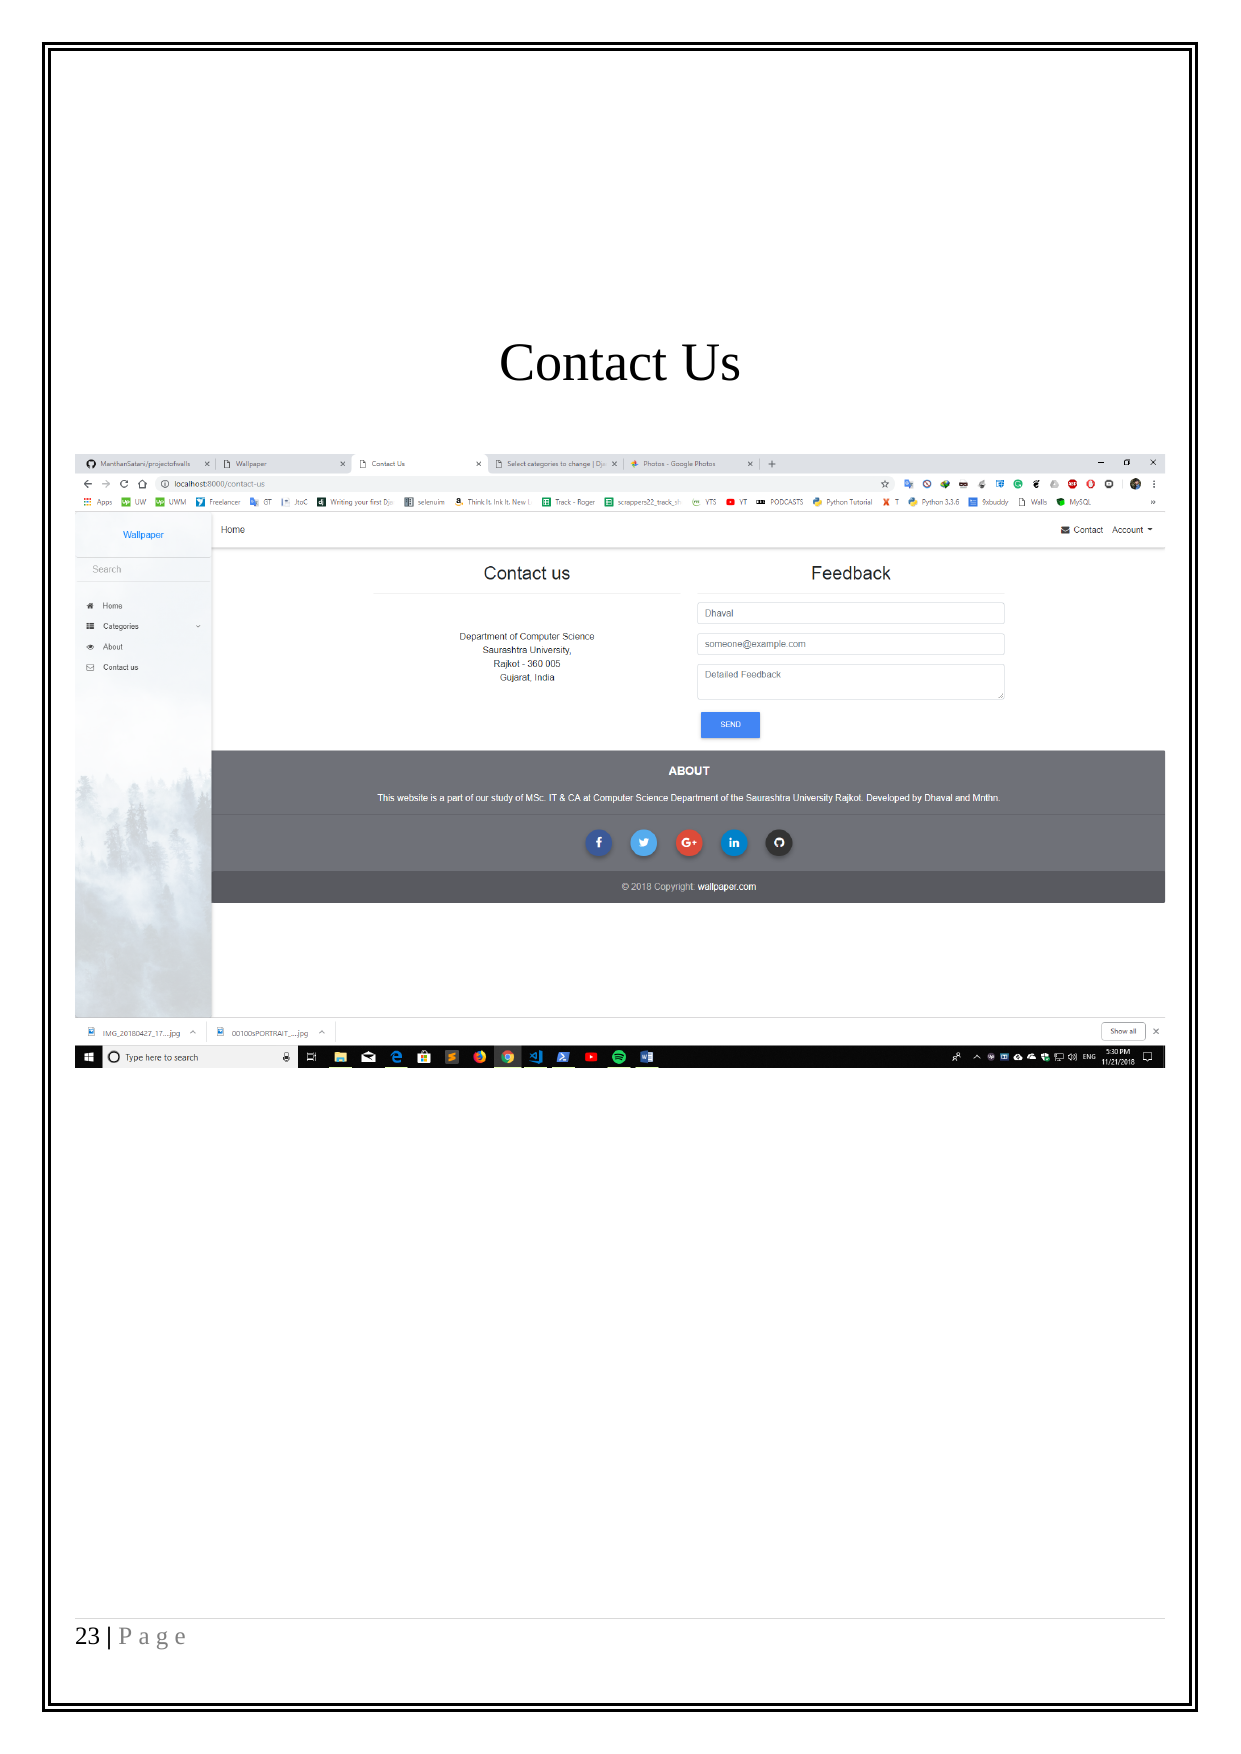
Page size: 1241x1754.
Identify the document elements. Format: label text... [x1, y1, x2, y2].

text Contact Us [75, 330, 1165, 392]
picture [75, 454, 1166, 1068]
